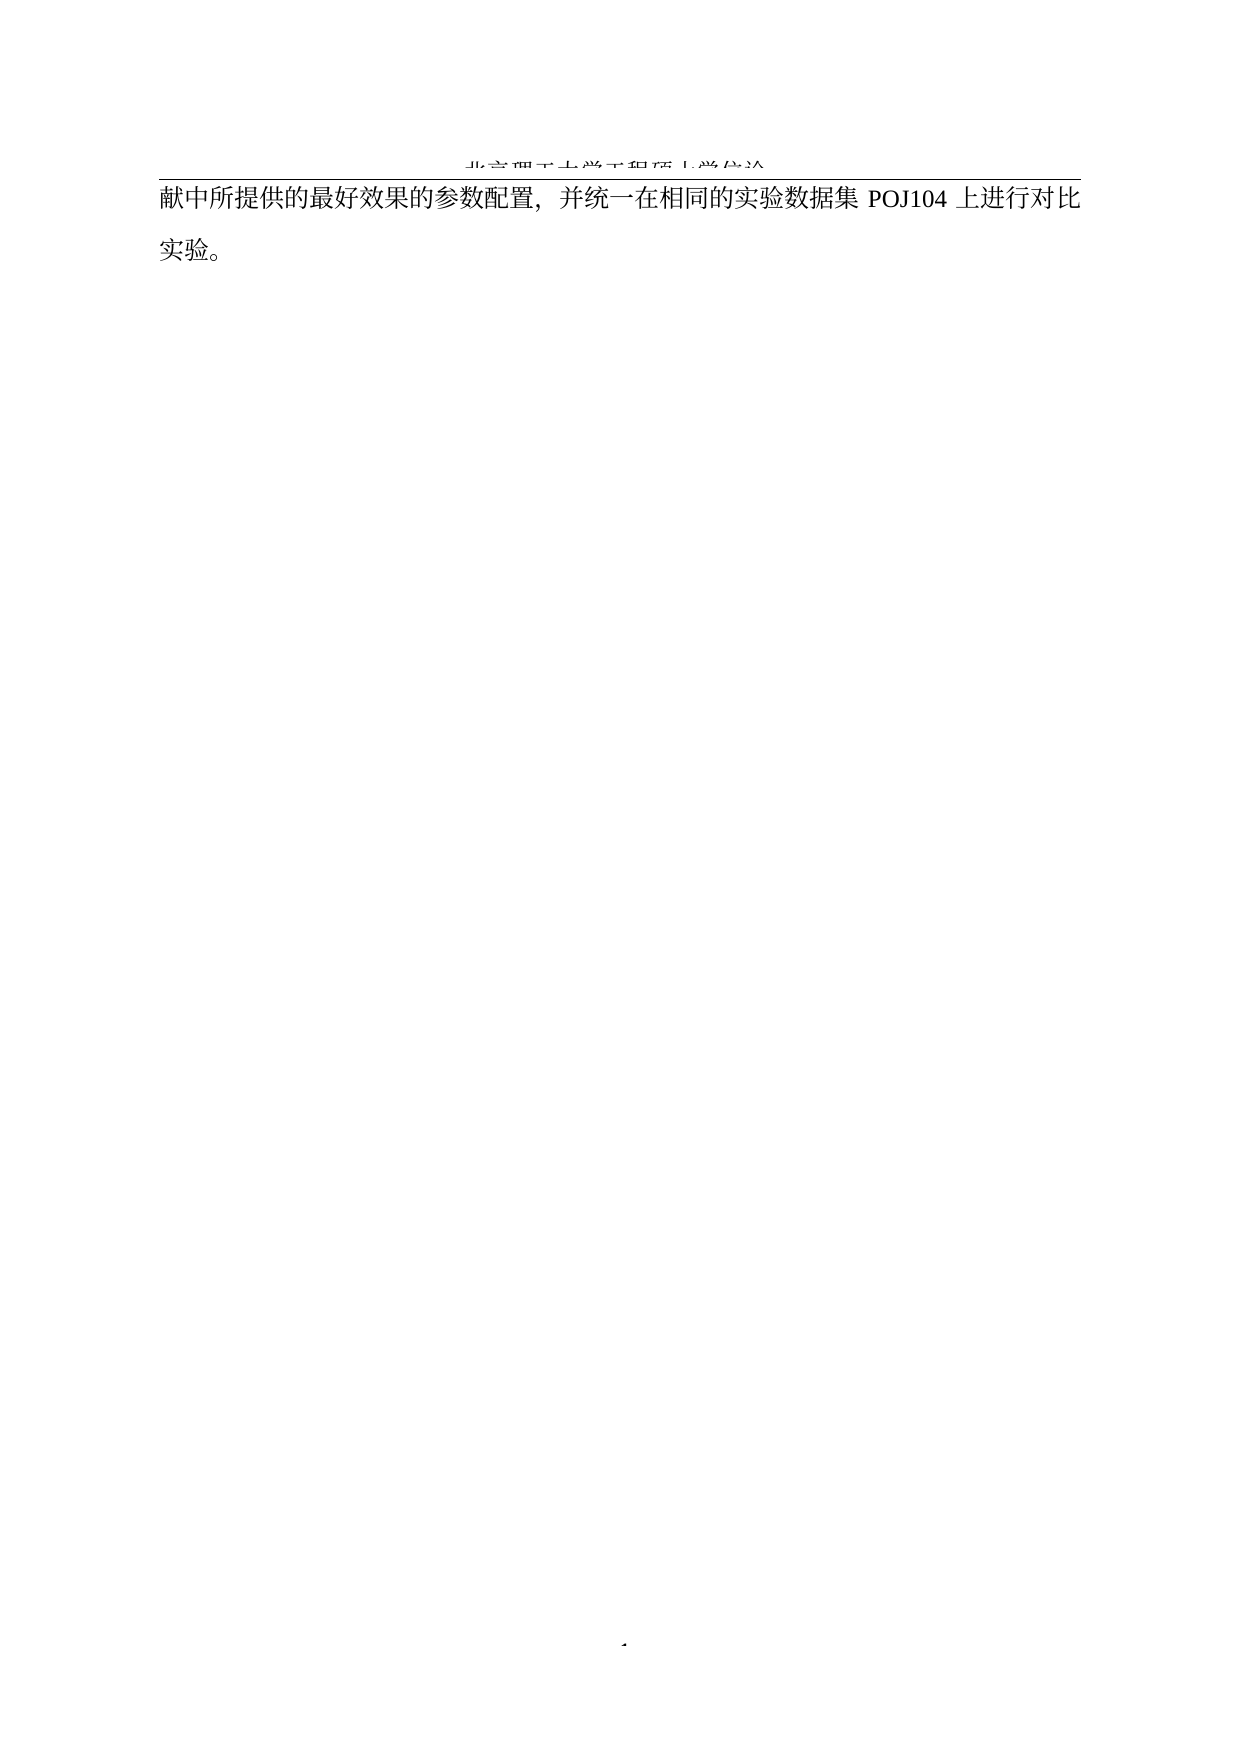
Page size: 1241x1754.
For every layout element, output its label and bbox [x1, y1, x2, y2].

text [159, 179, 1081, 266]
